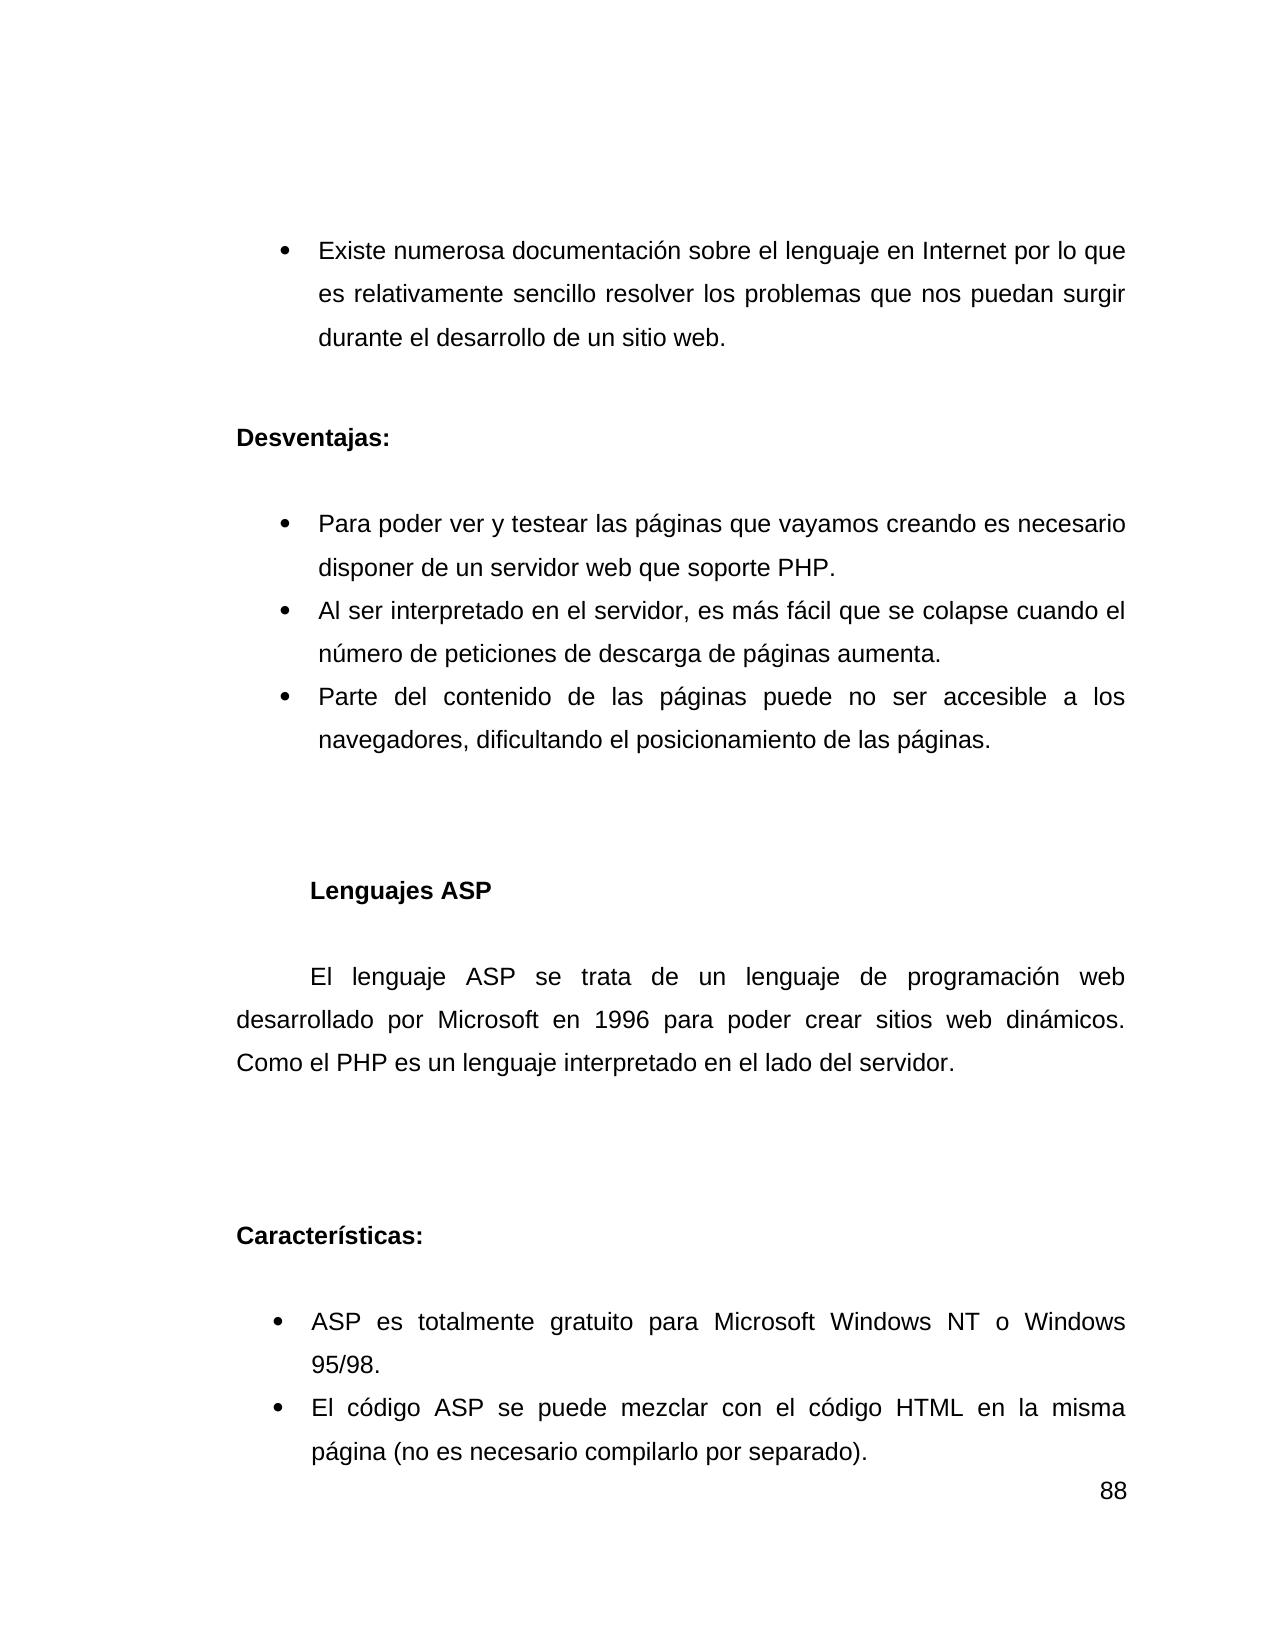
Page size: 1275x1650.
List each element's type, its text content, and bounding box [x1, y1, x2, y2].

list ASP es totalmente gratuito para Microsoft Windows NT o Windows 95/98. [274, 1307, 1127, 1379]
list Al ser interpretado en el servidor, es más fácil que se colapse cuando el número de peticiones de descarga de páginas aumenta. [281, 596, 1127, 668]
list Existe numerosa documentación sobre el lenguaje en Internet por lo que es relativamente sencillo resolver los problemas que nos puedan surgir durante el desarrollo de un sitio web. [281, 236, 1127, 351]
text El lenguaje ASP se trata de un lenguaje de programación web desarrollado por Microsoft en 1996 para poder crear sitios web dinámicos. Como el PHP es un lenguaje interpretado en el lado del servidor. [236, 962, 1127, 1077]
list Para poder ver y testear las páginas que vayamos creando es necesario disponer de un servidor web que soporte PHP. [281, 509, 1127, 581]
text Lenguajes ASP [236, 876, 1127, 904]
list El código ASP se puede mezclar con el código HTML en la misma página (no es necesario compilarlo por separado). [274, 1393, 1127, 1465]
list Parte del contenido de las páginas puede no ser accesible a los navegadores, dificultando el posicionamiento de las páginas. [281, 682, 1127, 754]
text Desventajas: [236, 423, 1127, 452]
text Características: [236, 1221, 1127, 1249]
